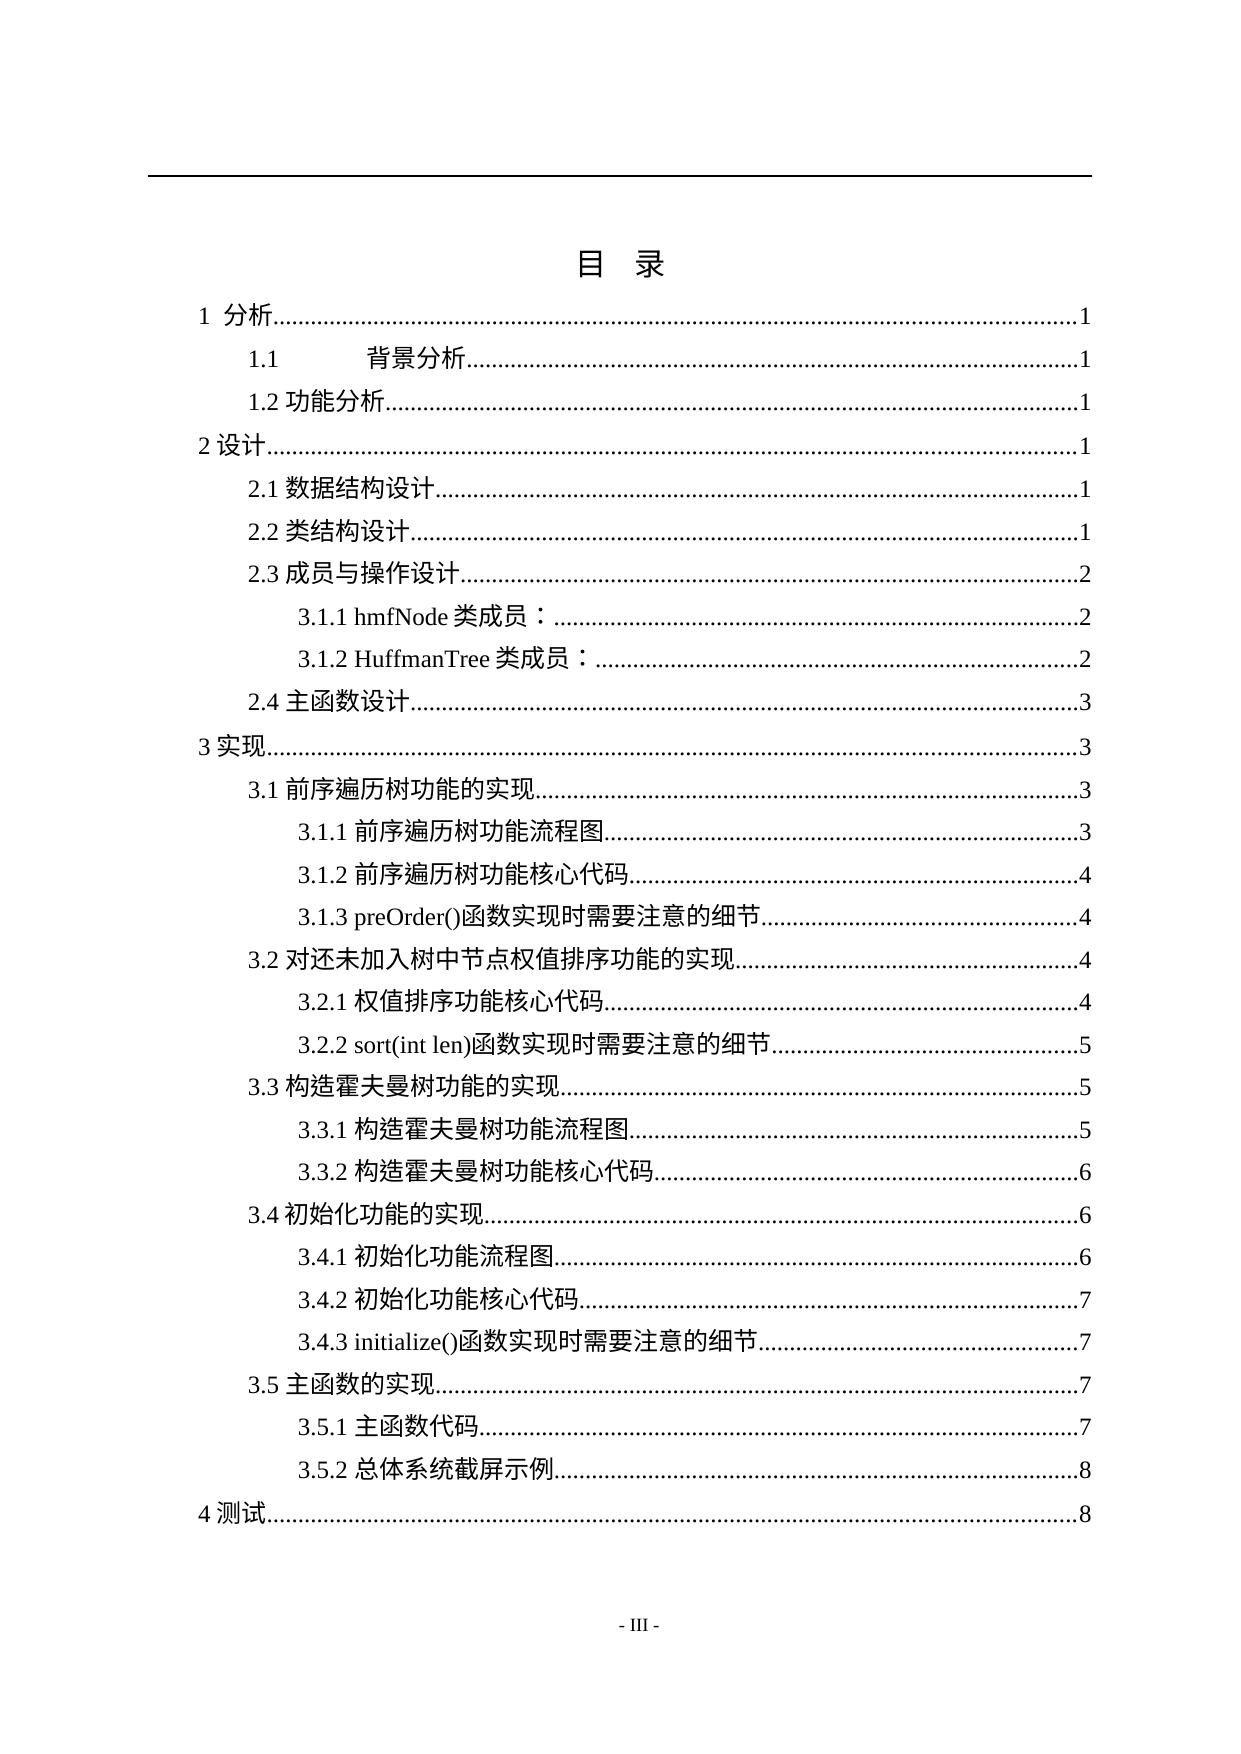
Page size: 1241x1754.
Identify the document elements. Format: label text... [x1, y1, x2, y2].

text 3.4初始化功能的实现 6 [198, 1196, 1092, 1231]
text 2.1 数据结构设计 1 [198, 471, 1092, 505]
text 3.4.1 初始化功能流程图 6 [248, 1239, 1092, 1273]
text 3.1 前序遍历树功能的实现 3 [198, 771, 1092, 806]
text 1 分析 1 [198, 296, 1092, 332]
text 3 实现 3 [198, 726, 1092, 762]
text 3.4.2 初始化功能核心代码 7 [248, 1281, 1092, 1316]
text 3.4.3 initialize()函数实现时需要注意的细节 7 [248, 1324, 1092, 1358]
text 2.2 类结构设计 1 [198, 514, 1092, 548]
text 2.4 主函数设计 3 [198, 684, 1092, 718]
text 3.1.2 前序遍历树功能核心代码 4 [248, 856, 1092, 891]
text 3.1.1 hmfNode类成员： 2 [248, 599, 1092, 633]
text 3.3 构造霍夫曼树功能的实现 5 [198, 1069, 1092, 1103]
text 2.3 成员与操作设计 2 [198, 556, 1092, 590]
text 3.1.1 前序遍历树功能流程图 3 [248, 814, 1092, 848]
text 3.2.2 sort(int len)函数实现时需要注意的细节 5 [248, 1026, 1092, 1061]
text 3.2 对还未加入树中节点权值排序功能的实现 4 [198, 941, 1092, 976]
text 2 设计 1 [198, 426, 1092, 462]
text 3.5.1 主函数代码 7 [248, 1409, 1092, 1443]
text 1.1 背景分析 1 [198, 341, 1092, 375]
text 4 测试 8 [198, 1494, 1092, 1530]
text 目 录 [148, 239, 1092, 284]
text 3.5 主函数的实现 7 [198, 1366, 1092, 1401]
text 3.5.2 总体系统截屏示例 8 [248, 1451, 1092, 1486]
text 3.1.2 HuffmanTree类成员： 2 [248, 641, 1092, 675]
text 3.2.1 权值排序功能核心代码 4 [248, 984, 1092, 1018]
text 1.2 功能分析 1 [198, 383, 1092, 417]
text 3.3.2 构造霍夫曼树功能核心代码 6 [248, 1154, 1092, 1188]
text 3.3.1 构造霍夫曼树功能流程图 5 [248, 1111, 1092, 1146]
text 3.1.3 preOrder()函数实现时需要注意的细节 4 [248, 899, 1092, 933]
